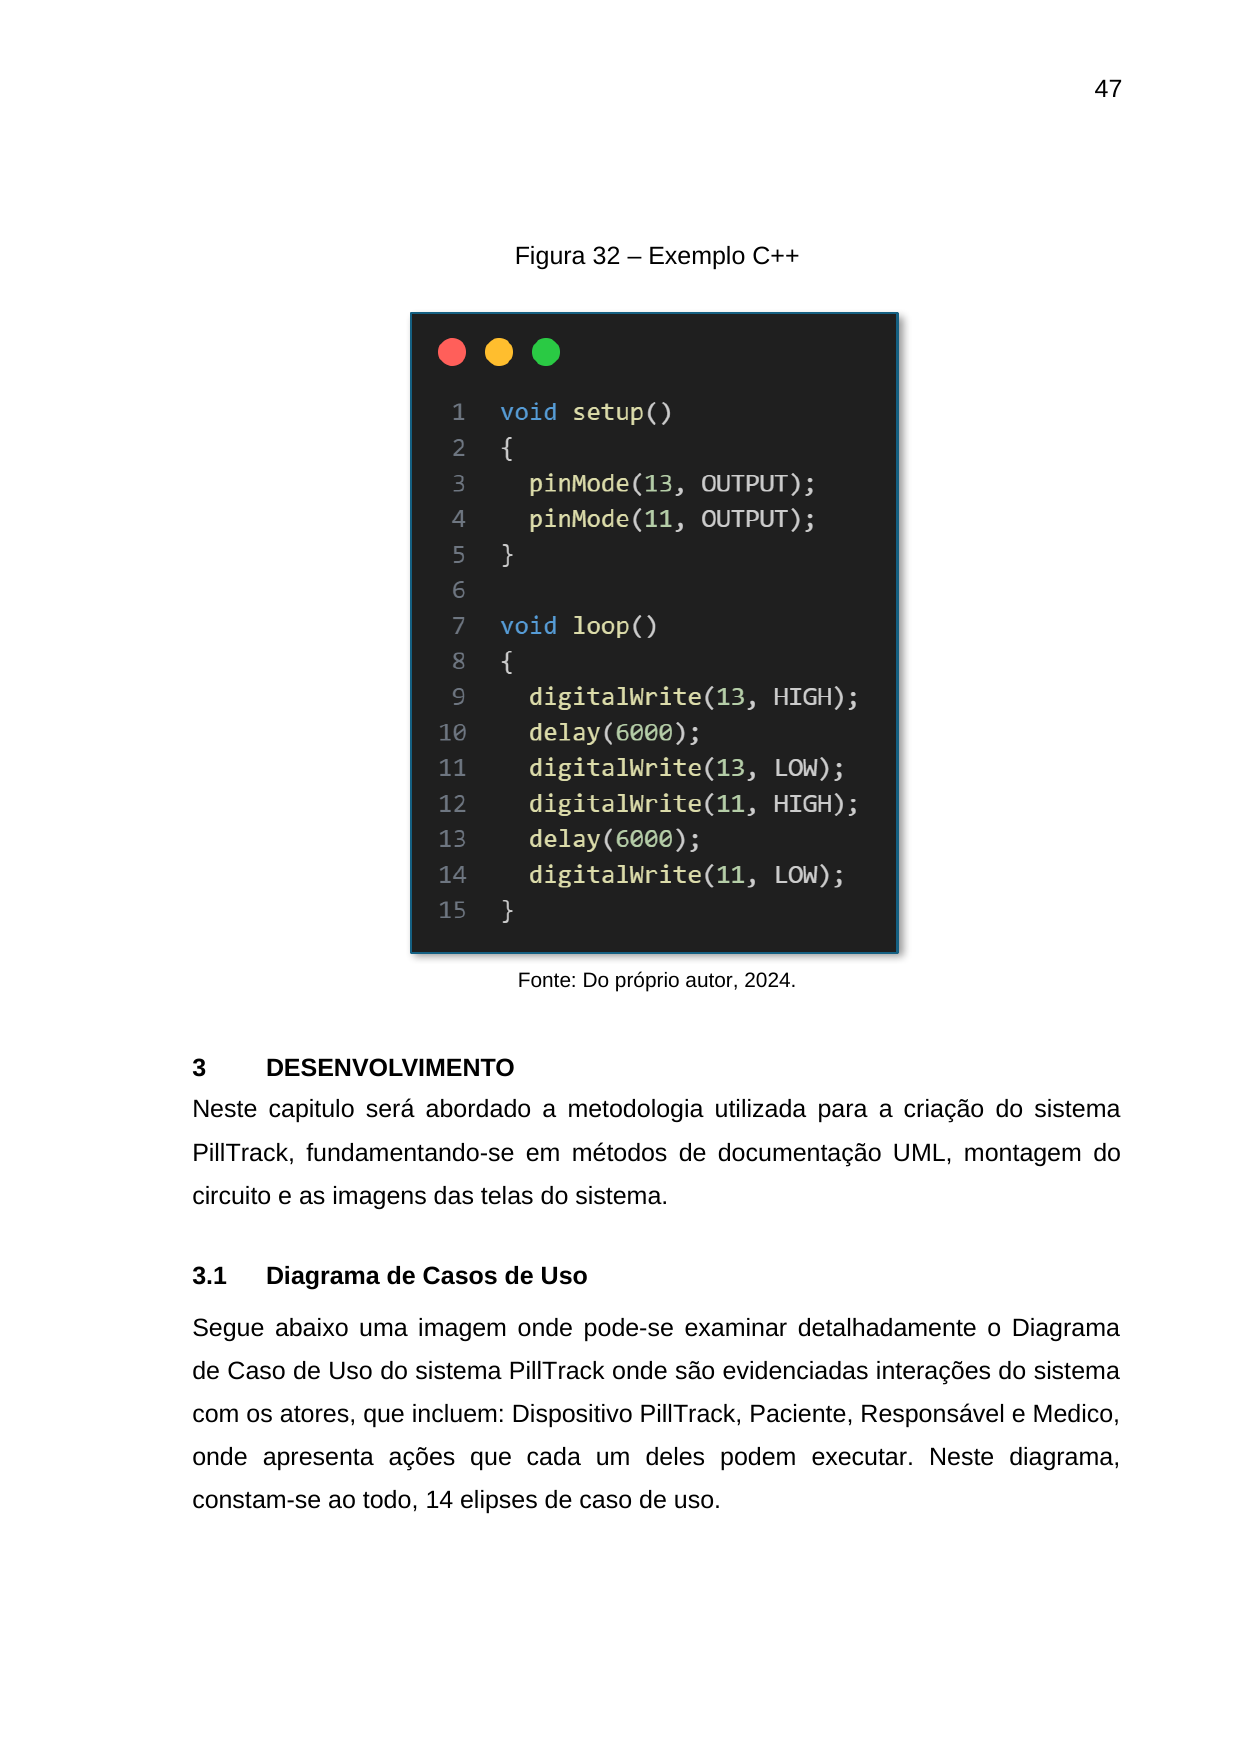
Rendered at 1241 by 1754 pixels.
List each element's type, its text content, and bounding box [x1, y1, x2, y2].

text Fonte: Do próprio autor, 2024. [192, 968, 1122, 992]
text Neste capitulo será abordado a metodologia utilizada para a criação do sistema PillTrack, fundamentando-se em métodos de documentação UML, montagem do circuito e as imagens das telas do sistema. [192, 1094, 1122, 1209]
text Segue abaixo uma imagem onde pode-se examinar detalhadamente o Diagrama de Caso de Uso do sistema PillTrack onde são evidenciadas interações do sistema com os atores, que incluem: Dispositivo PillTrack, Paciente, Responsável e Medico, onde apresenta ações que cada um deles podem executar. Neste diagrama, constam-se ao todo, 14 elipses de caso de uso. [192, 1313, 1122, 1514]
text Figura 32 – Exemplo C++ [192, 241, 1122, 270]
picture [412, 314, 896, 952]
subtitle DESENVOLVIMENTO [192, 1053, 1122, 1082]
subtitle Diagrama de Casos de Uso [192, 1261, 1122, 1290]
